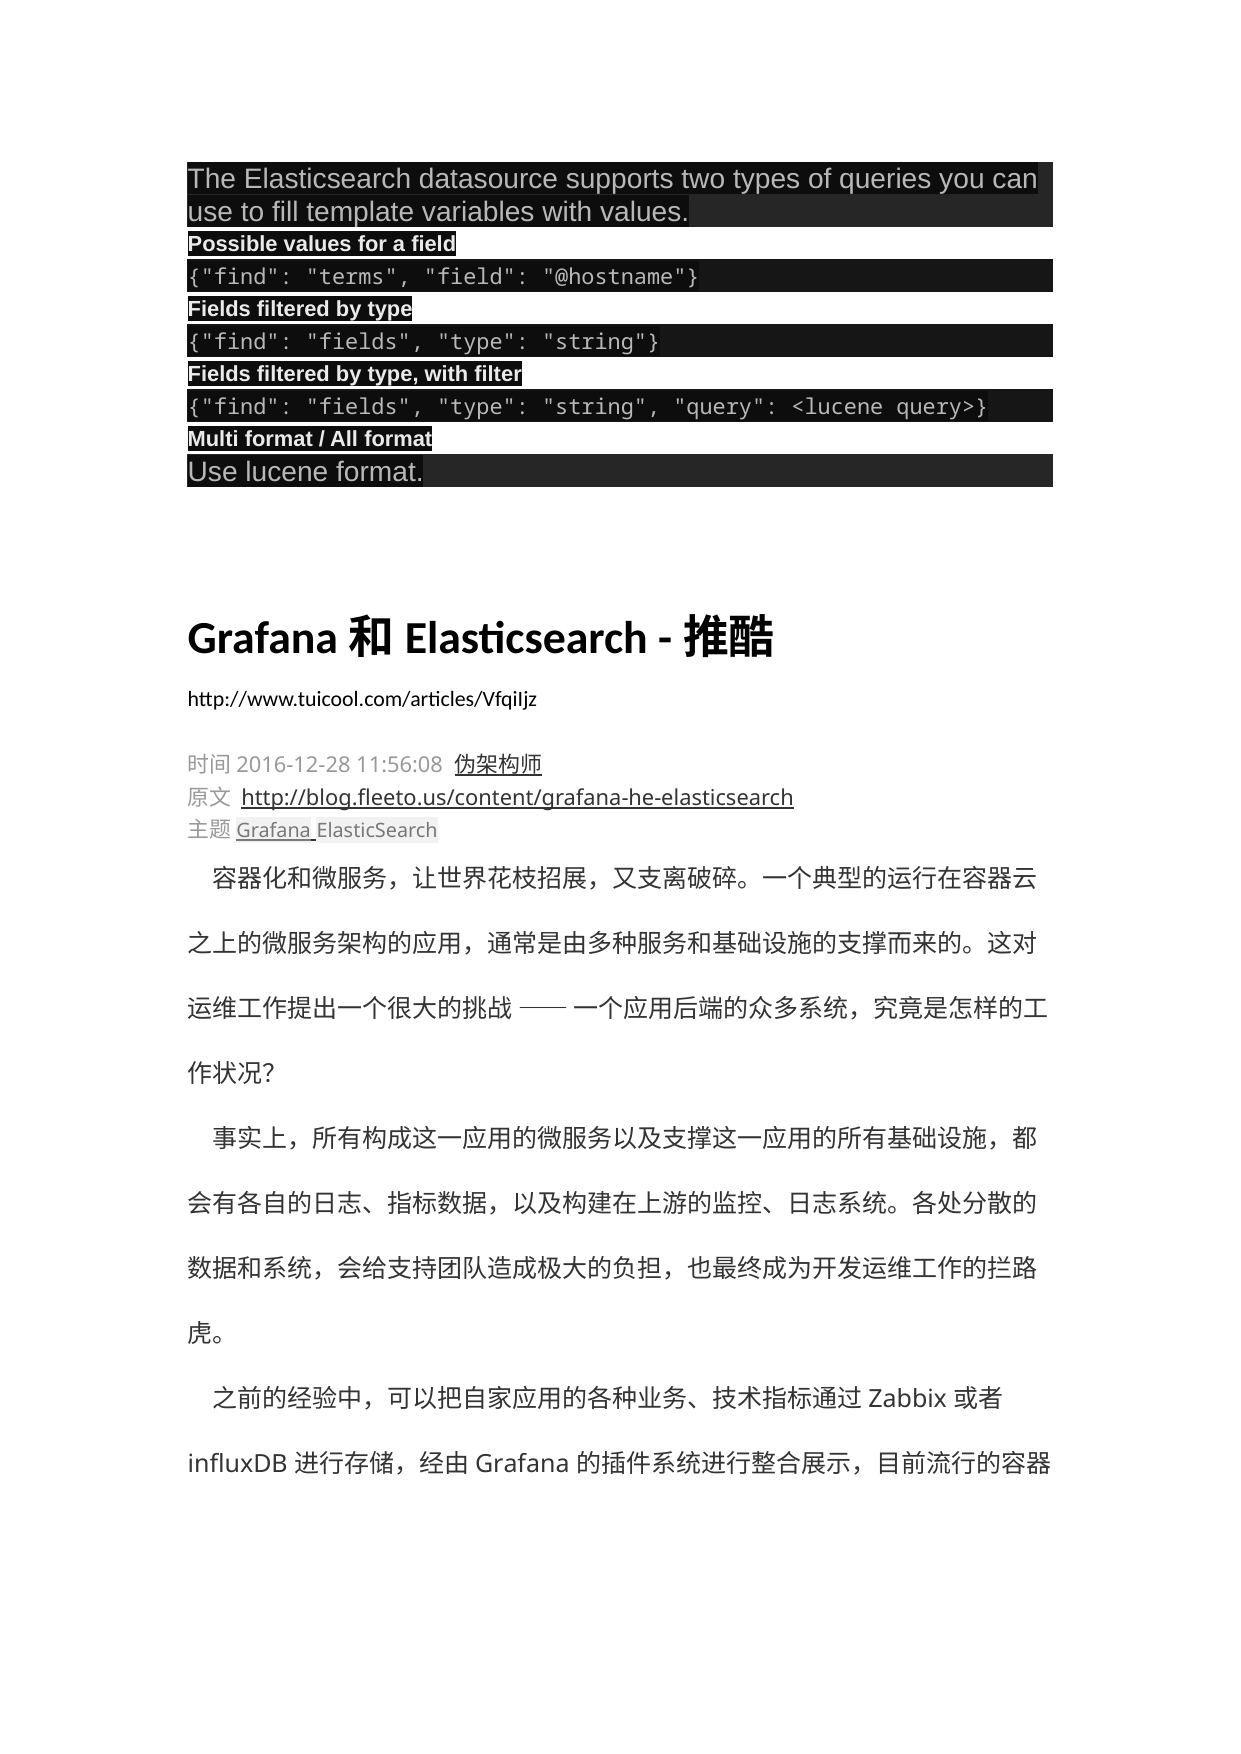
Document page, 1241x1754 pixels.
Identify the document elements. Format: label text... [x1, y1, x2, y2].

text Multi format / All format [187, 422, 1053, 454]
text Fields filtered by type [187, 292, 1053, 324]
text The Elasticsearch datasource supports two types of queries you can use to fill template variables with values. [187, 162, 1053, 227]
text Fields filtered by type, with filter [187, 357, 1053, 389]
text Use lucene format. [187, 454, 1053, 487]
text 时间 2016-12-28 11:56:08 伪架构师 [187, 747, 1053, 779]
text 事实上，所有构成这一应用的微服务以及支撑这一应用的所有基础设施，都会有各自的日志、指标数据，以及构建在上游的监控、日志系统。各处分散的数据和系统，会给支持团队造成极大的负担，也最终成为开发运维工作的拦路虎。 [187, 1104, 1053, 1364]
text {"find": "fields", "type": "string"} [187, 324, 1053, 357]
text http://www.tuicool.com/articles/VfqiIjz [187, 682, 1053, 714]
subtitle Grafana 和 Elasticsearch - 推酷 [187, 584, 1053, 682]
text 主题 Grafana ElasticSearch [187, 812, 1053, 844]
text 原文 http://blog.fleeto.us/content/grafana-he-elasticsearch [187, 779, 1053, 812]
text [187, 1364, 1053, 1494]
text Possible values for a field [187, 227, 1053, 259]
text 容器化和微服务，让世界花枝招展，又支离破碎。一个典型的运行在容器云之上的微服务架构的应用，通常是由多种服务和基础设施的支撑而来的。这对运维工作提出一个很大的挑战 —— 一个应用后端的众多系统，究竟是怎样的工作状况？ [187, 844, 1053, 1104]
text {"find": "terms", "field": "@hostname"} [187, 259, 1053, 292]
text {"find": "fields", "type": "string", "query": <lucene query>} [187, 389, 1053, 422]
